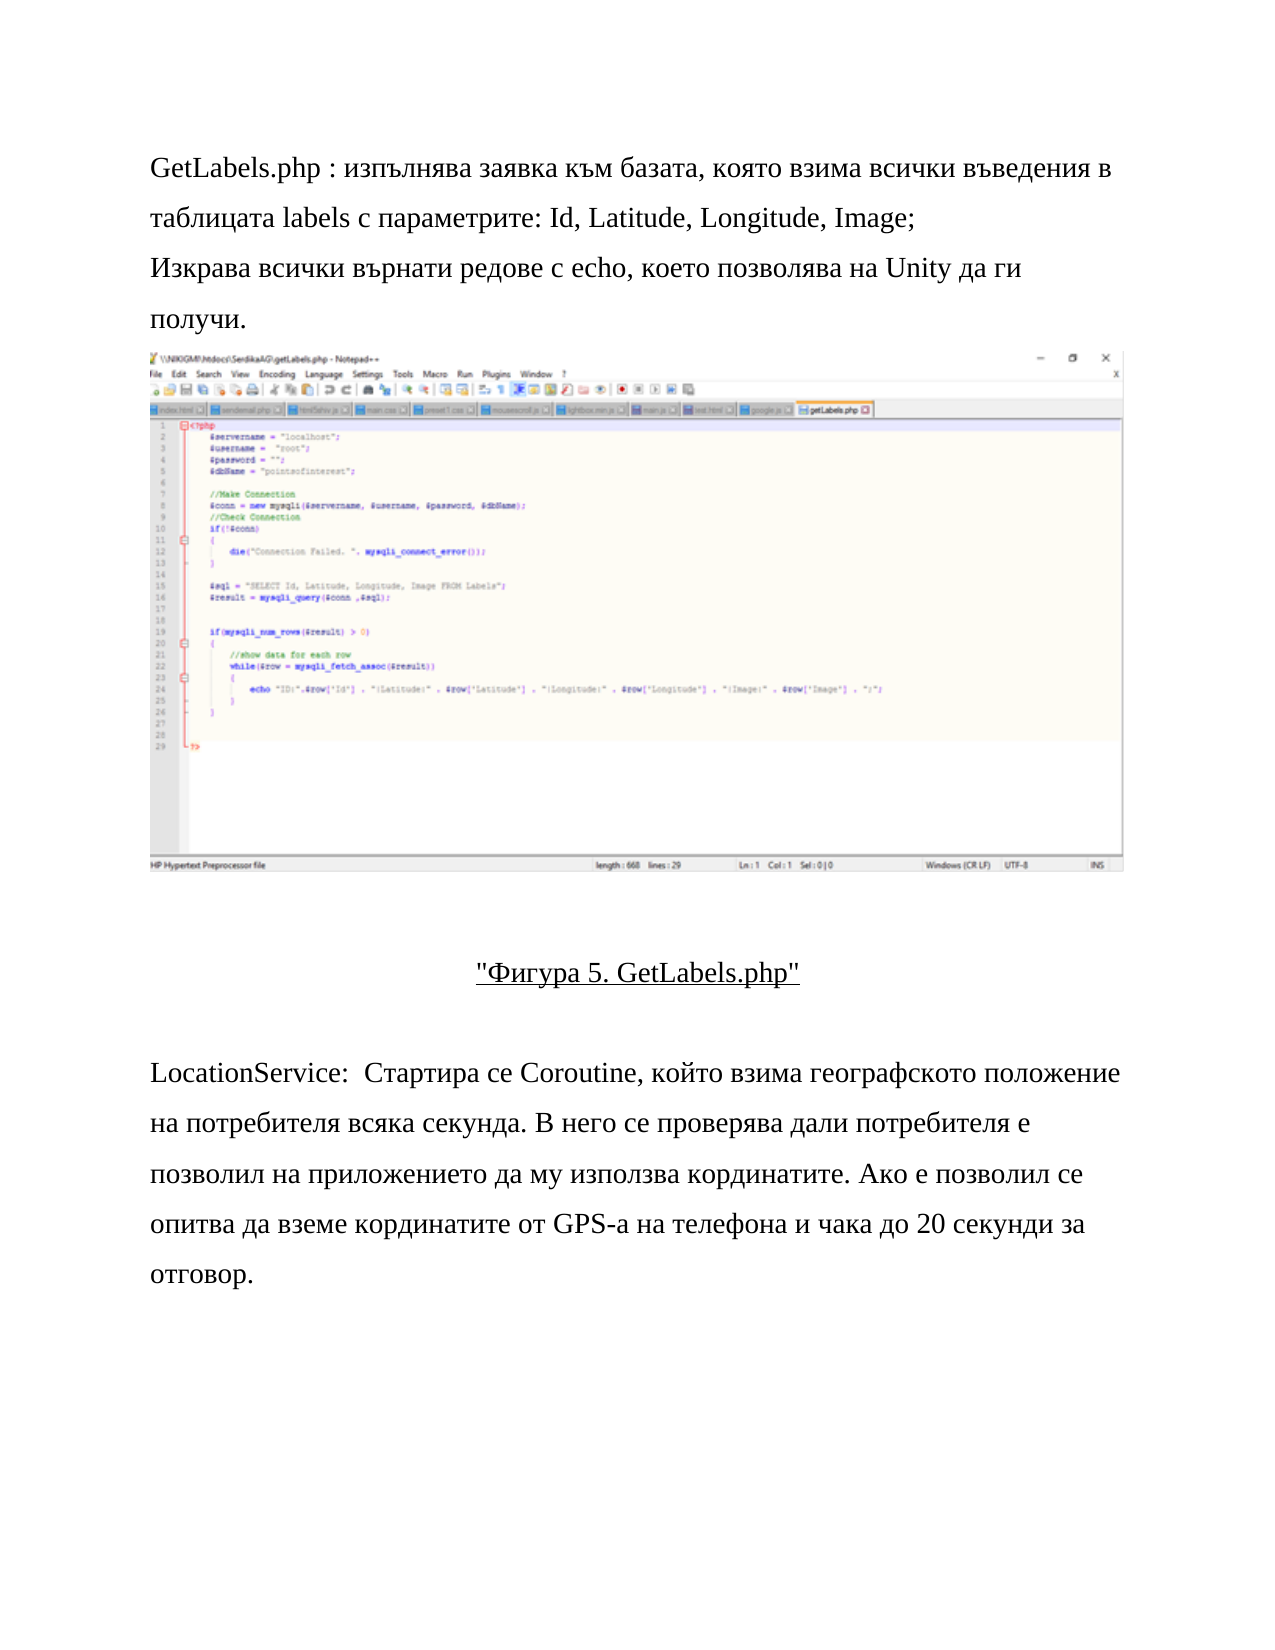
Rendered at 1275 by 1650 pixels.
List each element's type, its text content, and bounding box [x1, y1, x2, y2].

text Изкрава всички върнати редове с echo, което позволява на Unity да ги получи. [150, 251, 1125, 334]
text LocationService: Стартира се Coroutine, който взима географското положение на потребителя всяка секунда. В него се проверява дали потребителя е позволил на приложението да му използва кординатите. Ако е позволил се опитва да вземе кординатите от GPS-а на телефона и чака до 20 секунди за отговор. [150, 1055, 1125, 1290]
picture [150, 351, 1125, 873]
text "Фигура 5. GetLabels.php" [150, 955, 1125, 988]
text GetLabels.php : изпълнява заявка към базата, която взима всички въведения в таблицата labels с параметрите: Id, Latitude, Longitude, Image; [150, 150, 1125, 234]
